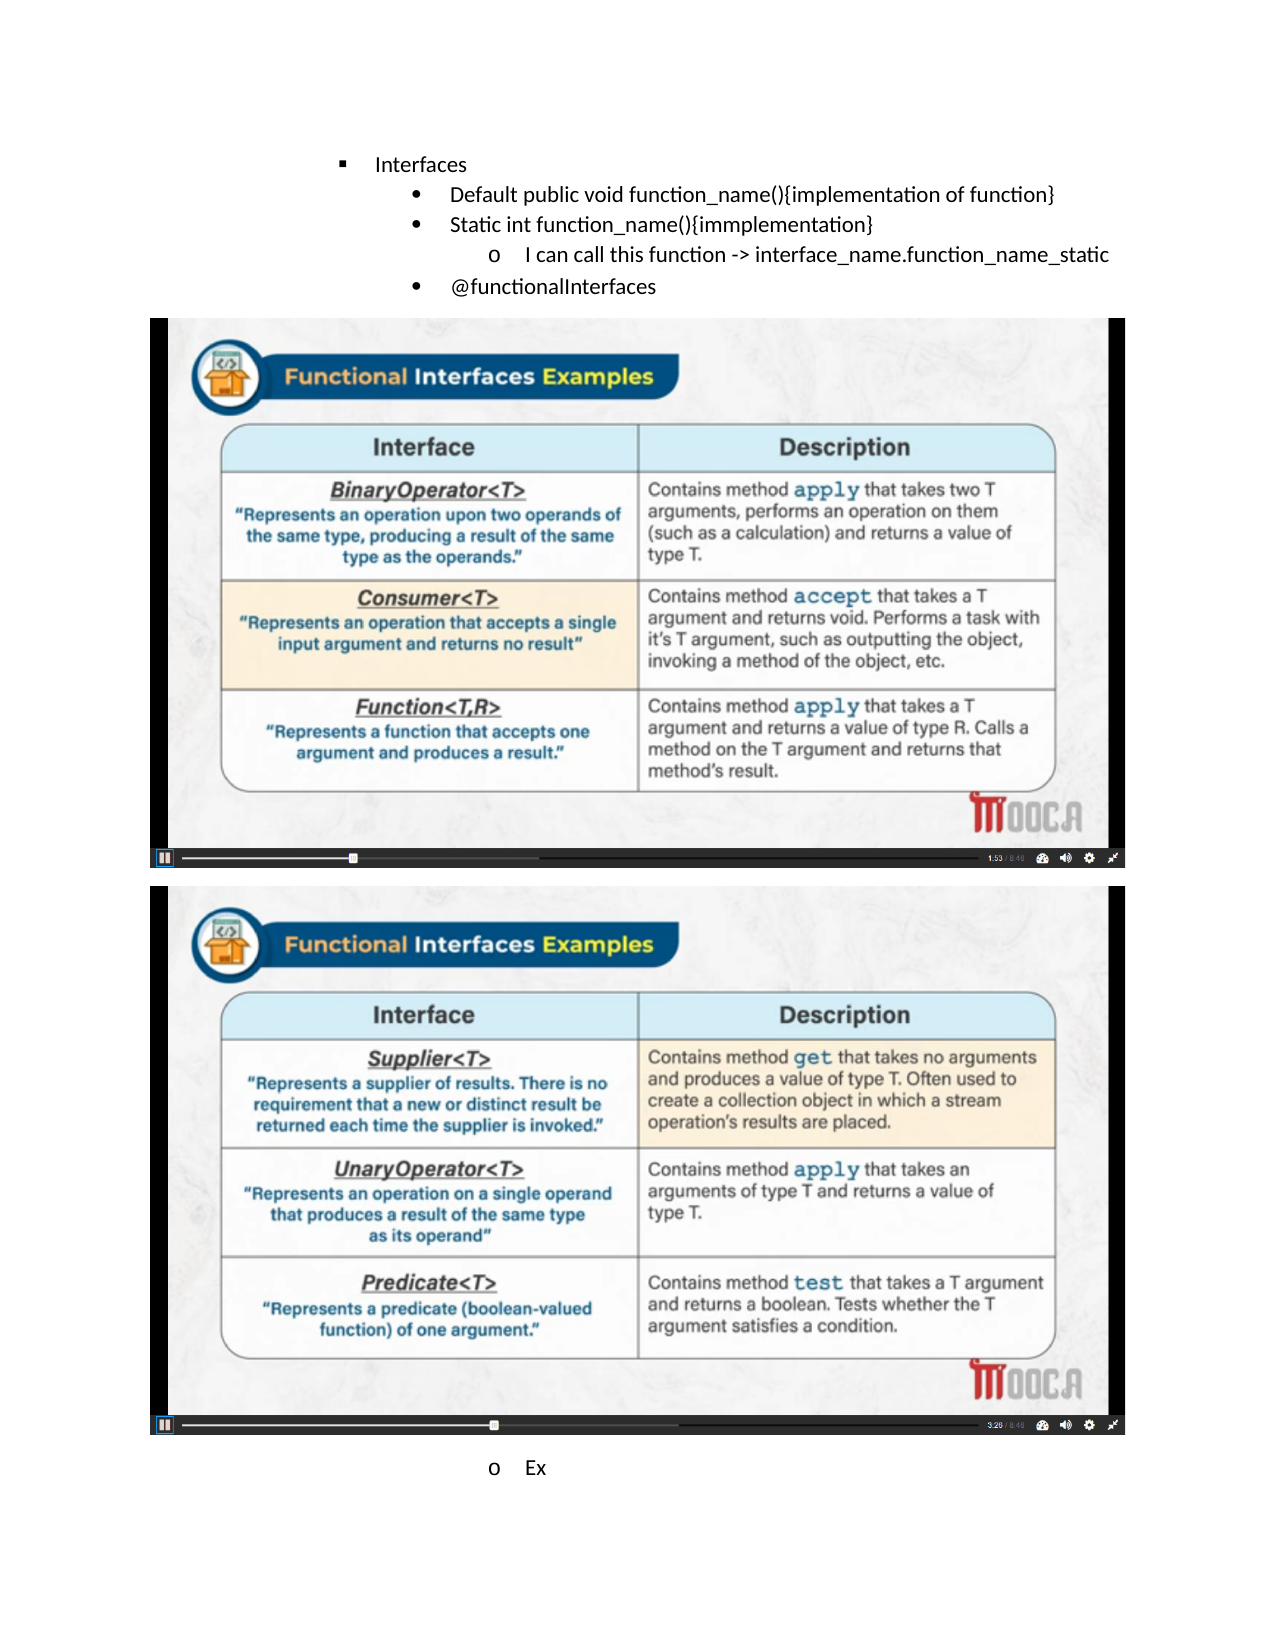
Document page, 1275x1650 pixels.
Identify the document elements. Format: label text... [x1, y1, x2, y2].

list Default public void function_name(){implementation of function} [412, 180, 1125, 208]
list Interfaces [337, 150, 1125, 178]
list Ex [487, 1453, 1125, 1483]
list Static int function_name(){immplementation} [412, 210, 1125, 238]
list @functionalInterfaces [412, 272, 1125, 300]
list I can call this function -> interface_name.function_name_static [487, 241, 1125, 270]
picture [150, 886, 1125, 1435]
picture [150, 318, 1125, 868]
